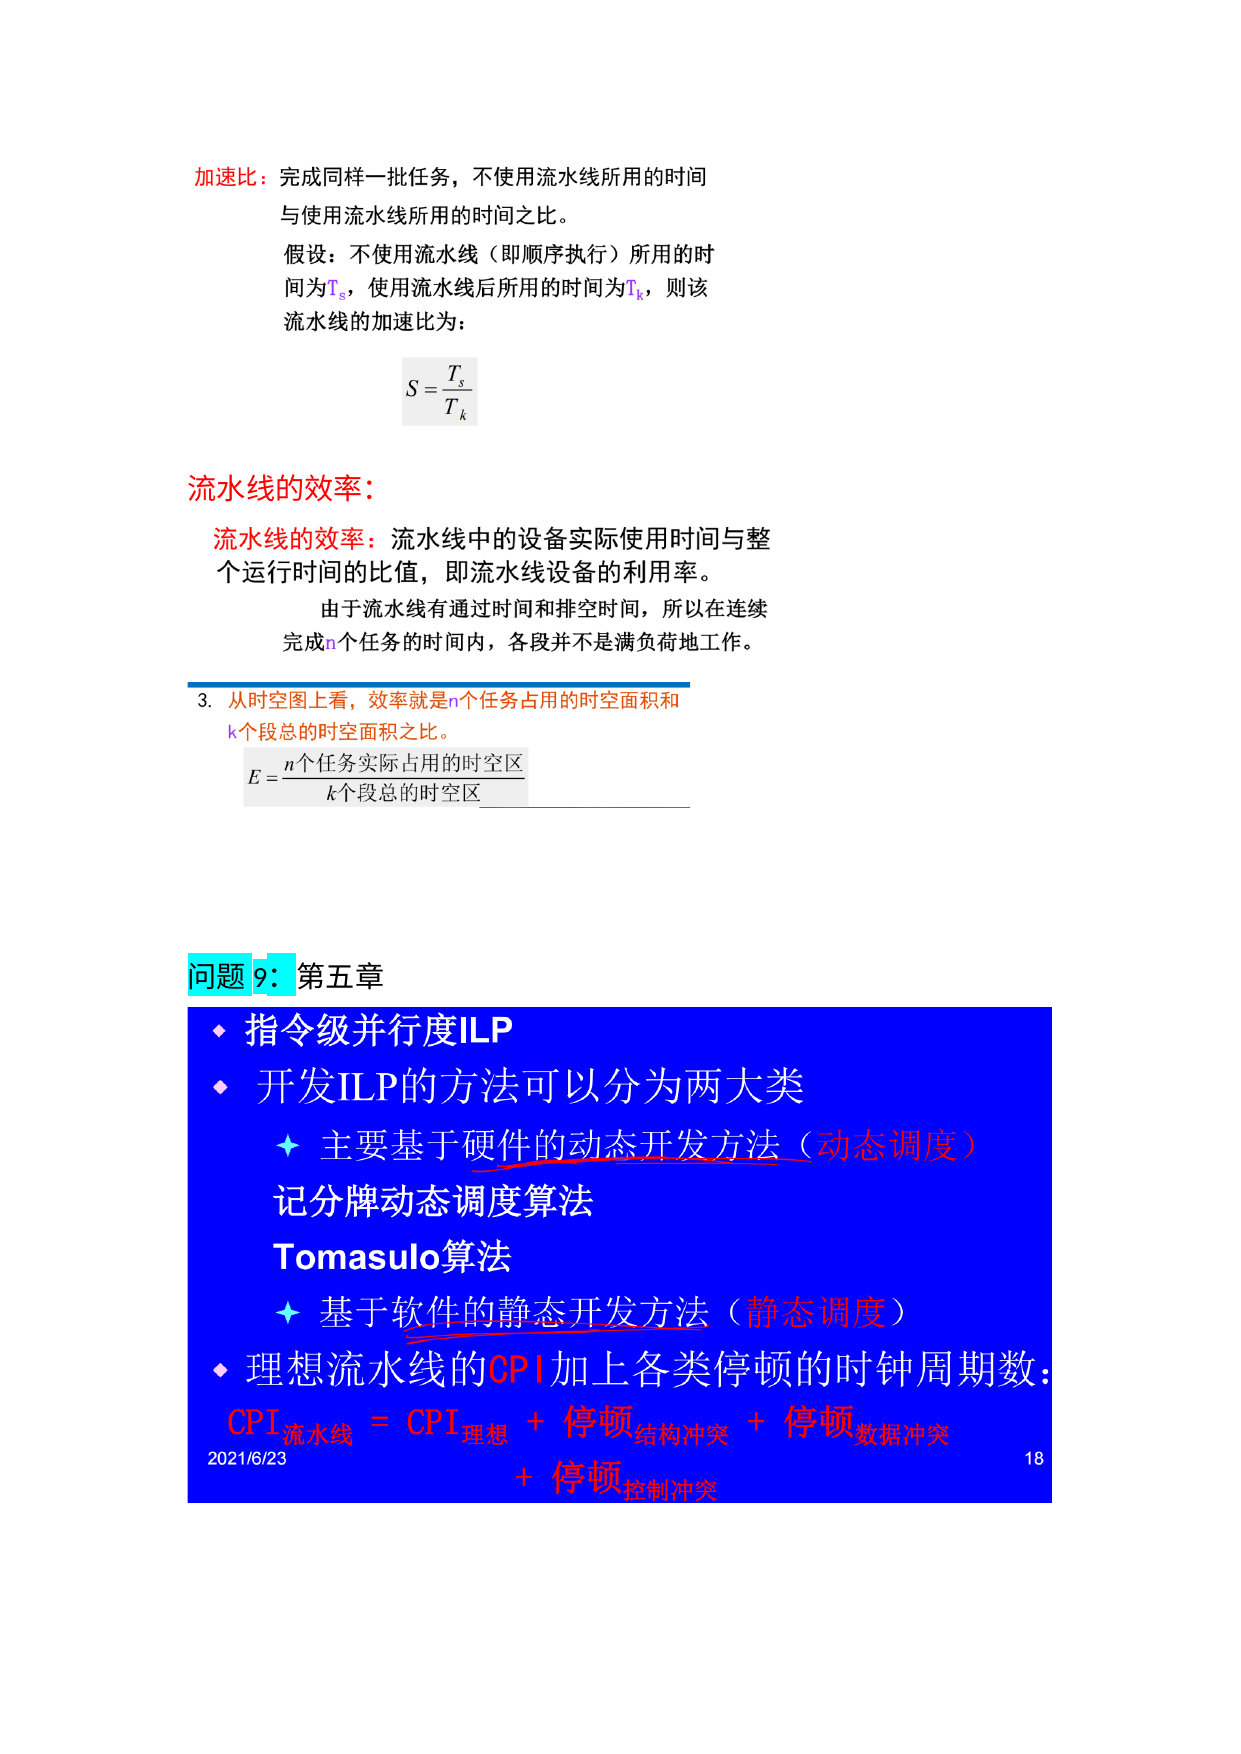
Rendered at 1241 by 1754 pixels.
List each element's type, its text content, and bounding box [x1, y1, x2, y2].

text 问题 9：第五章 [187, 942, 1053, 1007]
text 流水线的效率： [187, 454, 1053, 519]
picture [187, 519, 787, 662]
picture [187, 162, 723, 427]
picture [187, 682, 691, 808]
picture [187, 1007, 1052, 1503]
